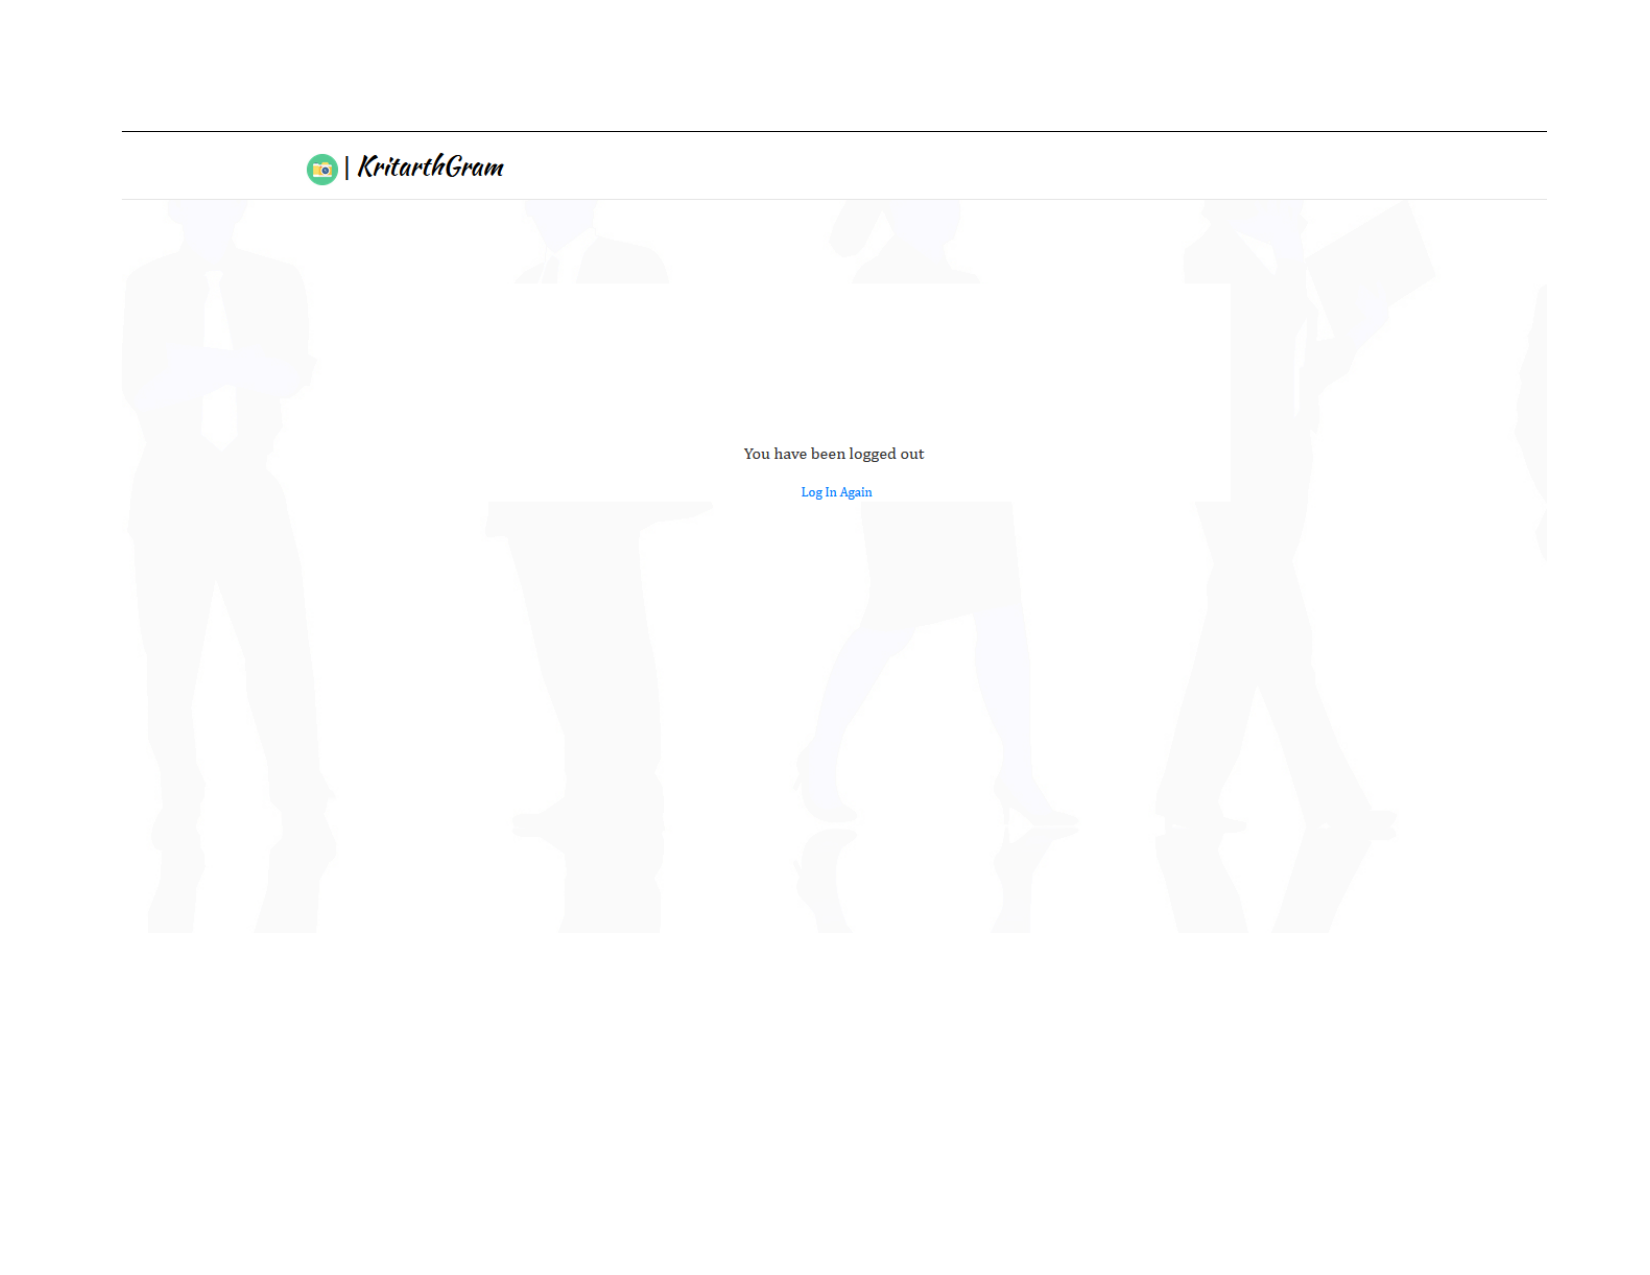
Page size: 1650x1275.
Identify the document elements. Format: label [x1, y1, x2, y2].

picture [121, 131, 1547, 933]
